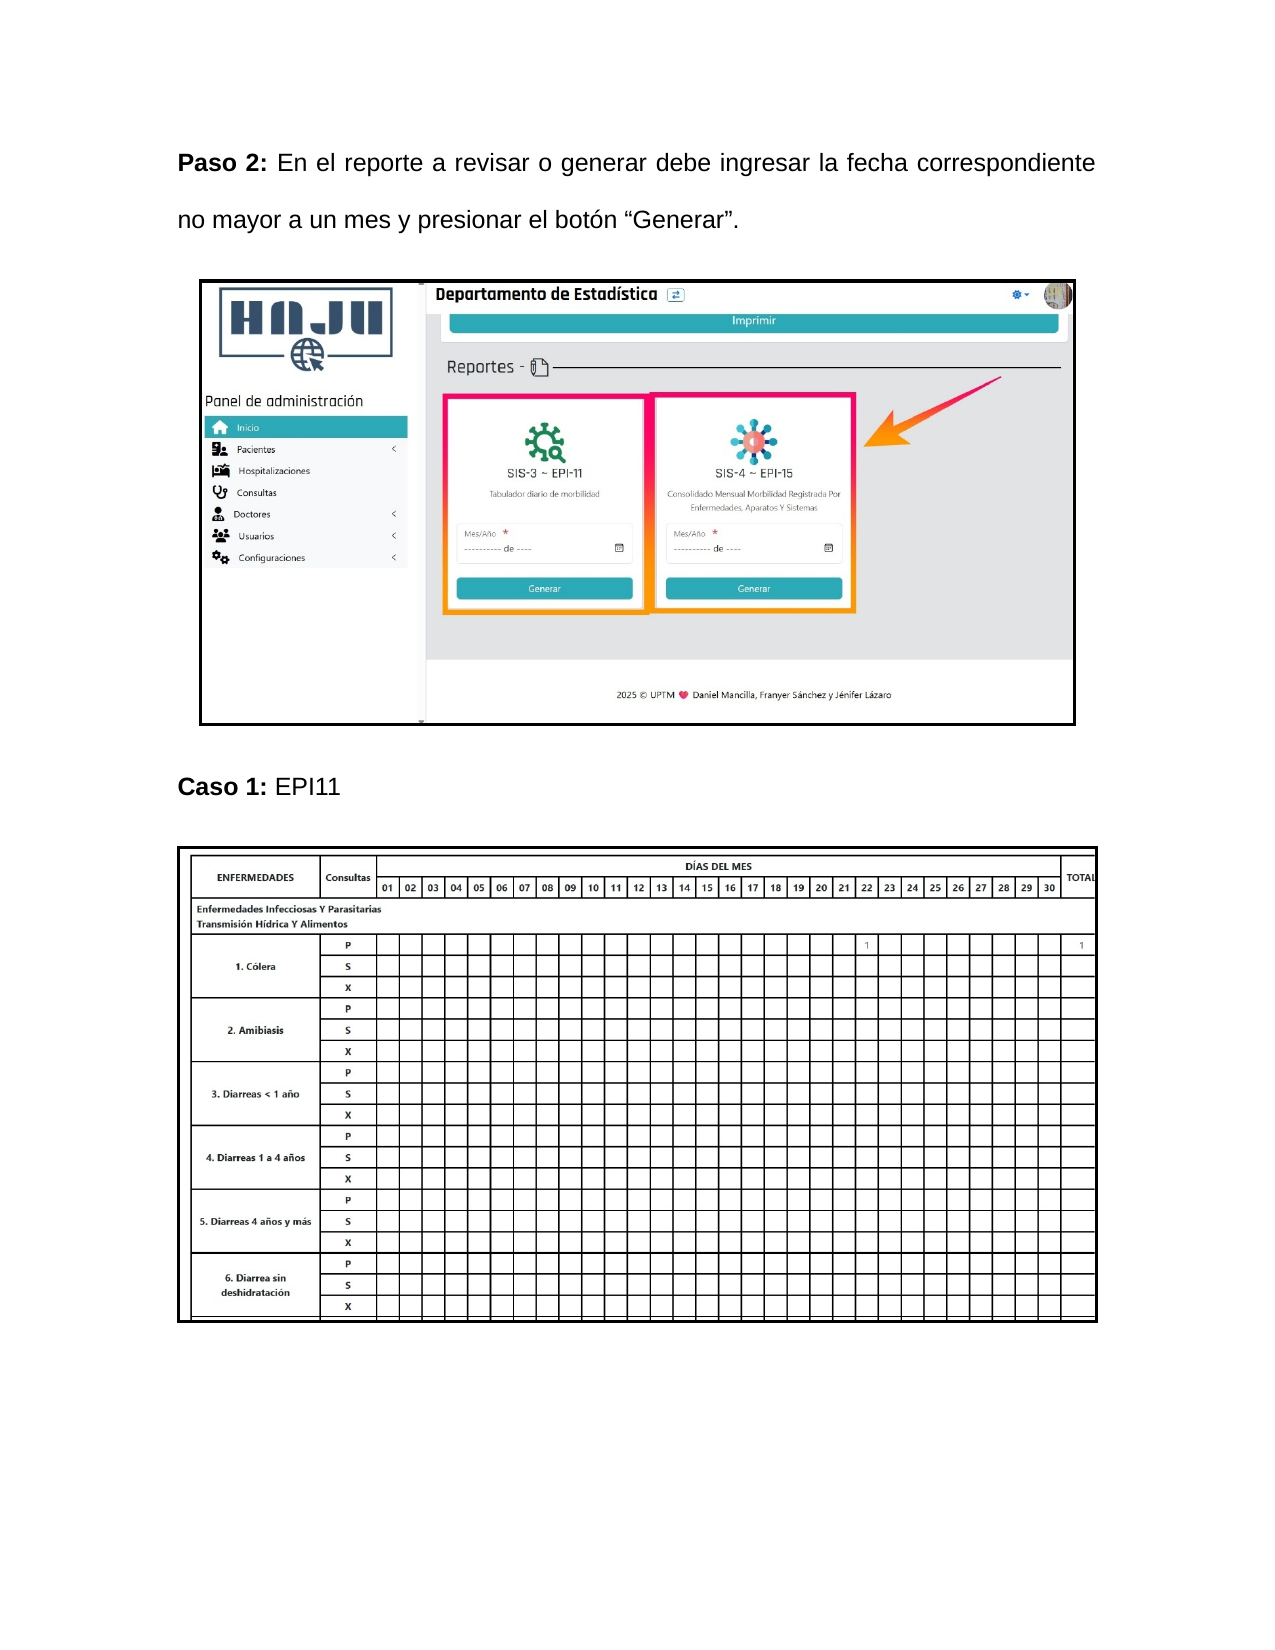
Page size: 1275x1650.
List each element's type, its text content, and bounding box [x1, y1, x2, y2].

picture [202, 283, 1073, 723]
picture [180, 849, 1095, 1320]
text Paso 2: En el reporte a revisar o generar debe ingresar la fecha correspondiente no mayor a un mes y presionar el botón “Generar”. [177, 148, 1098, 234]
text Caso 1: EPI11 [177, 772, 1098, 800]
